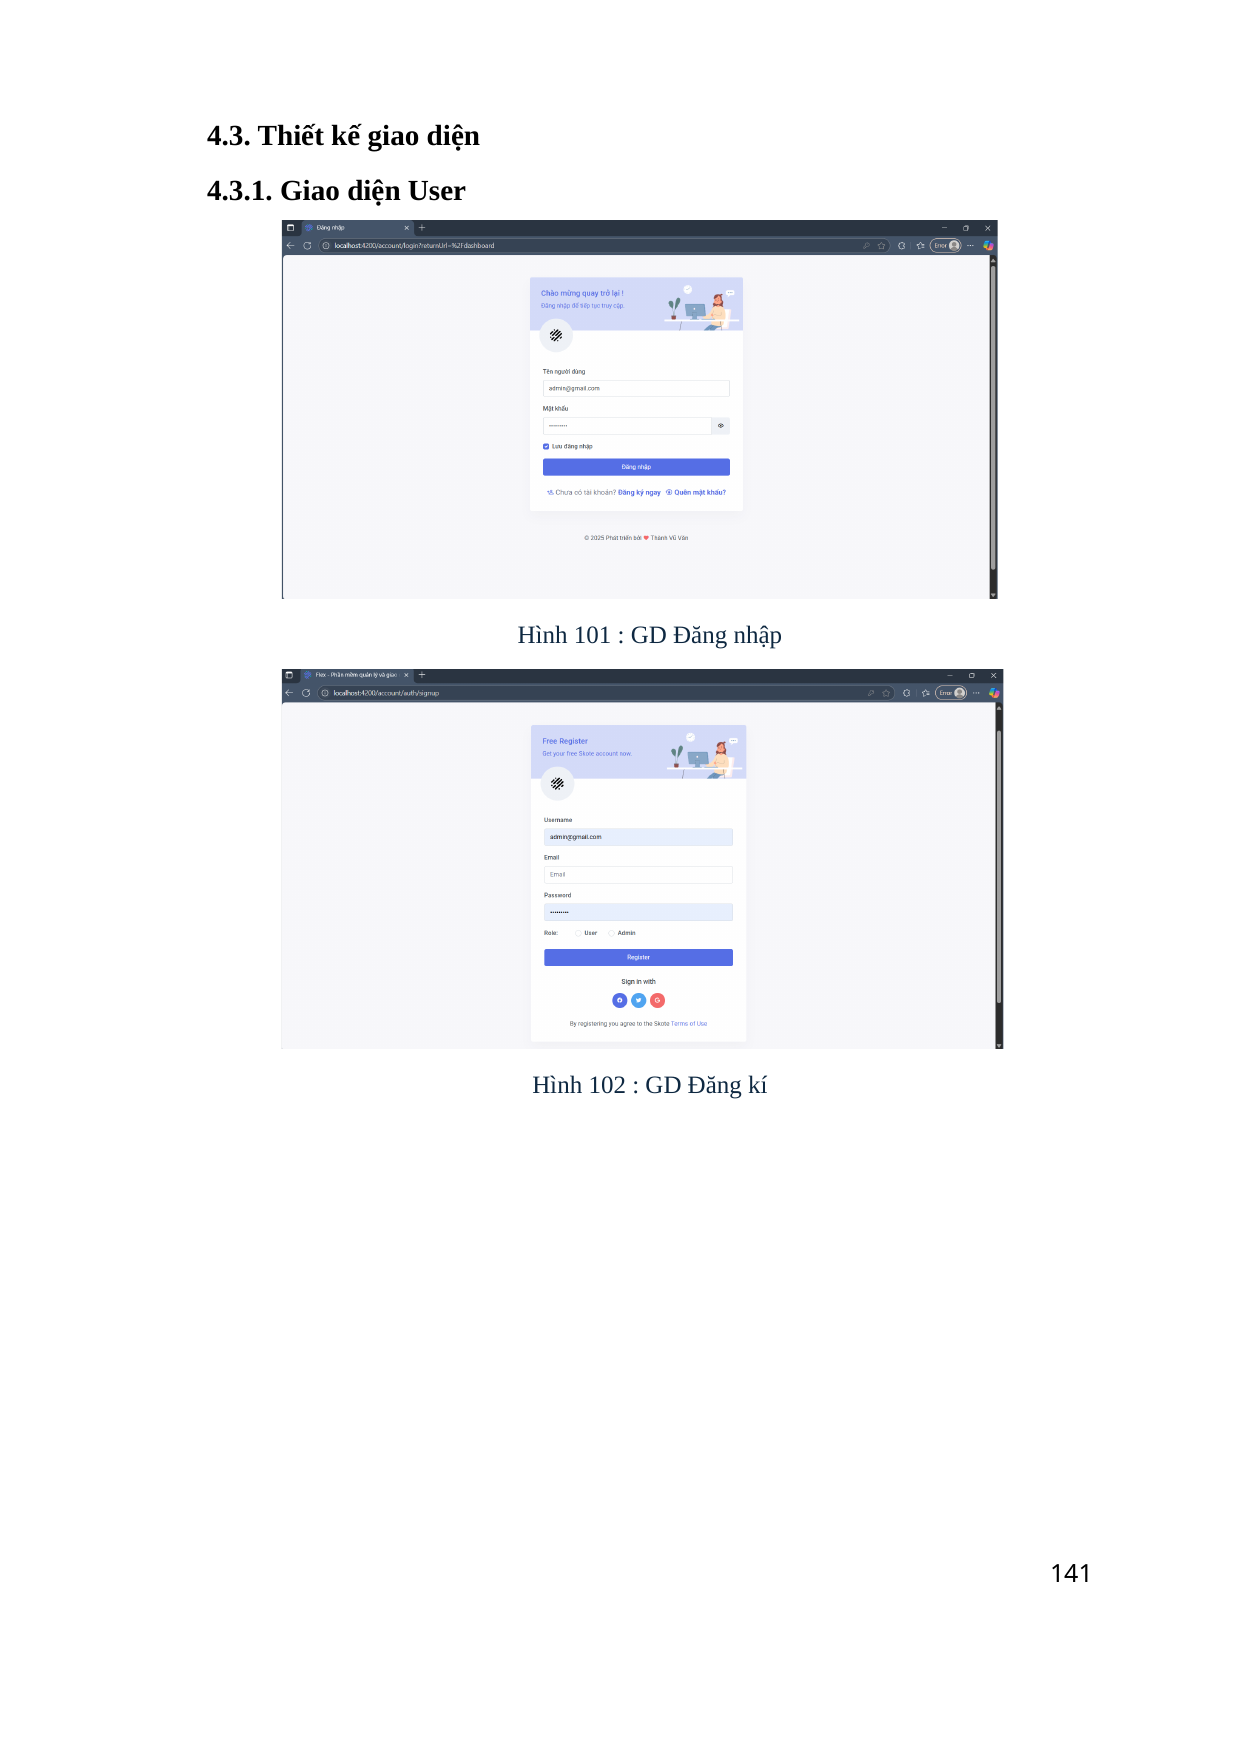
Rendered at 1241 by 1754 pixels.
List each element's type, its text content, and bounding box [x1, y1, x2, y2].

subtitle 4.3. Thiết kế giao diện [207, 118, 1092, 152]
text Hình 102 : GD Đăng kí [207, 1070, 1092, 1099]
picture [281, 220, 998, 599]
picture [281, 669, 1004, 1049]
text Hình 101 : GD Đăng nhập [207, 620, 1092, 649]
subtitle 4.3.1. Giao diện User [207, 173, 1092, 207]
